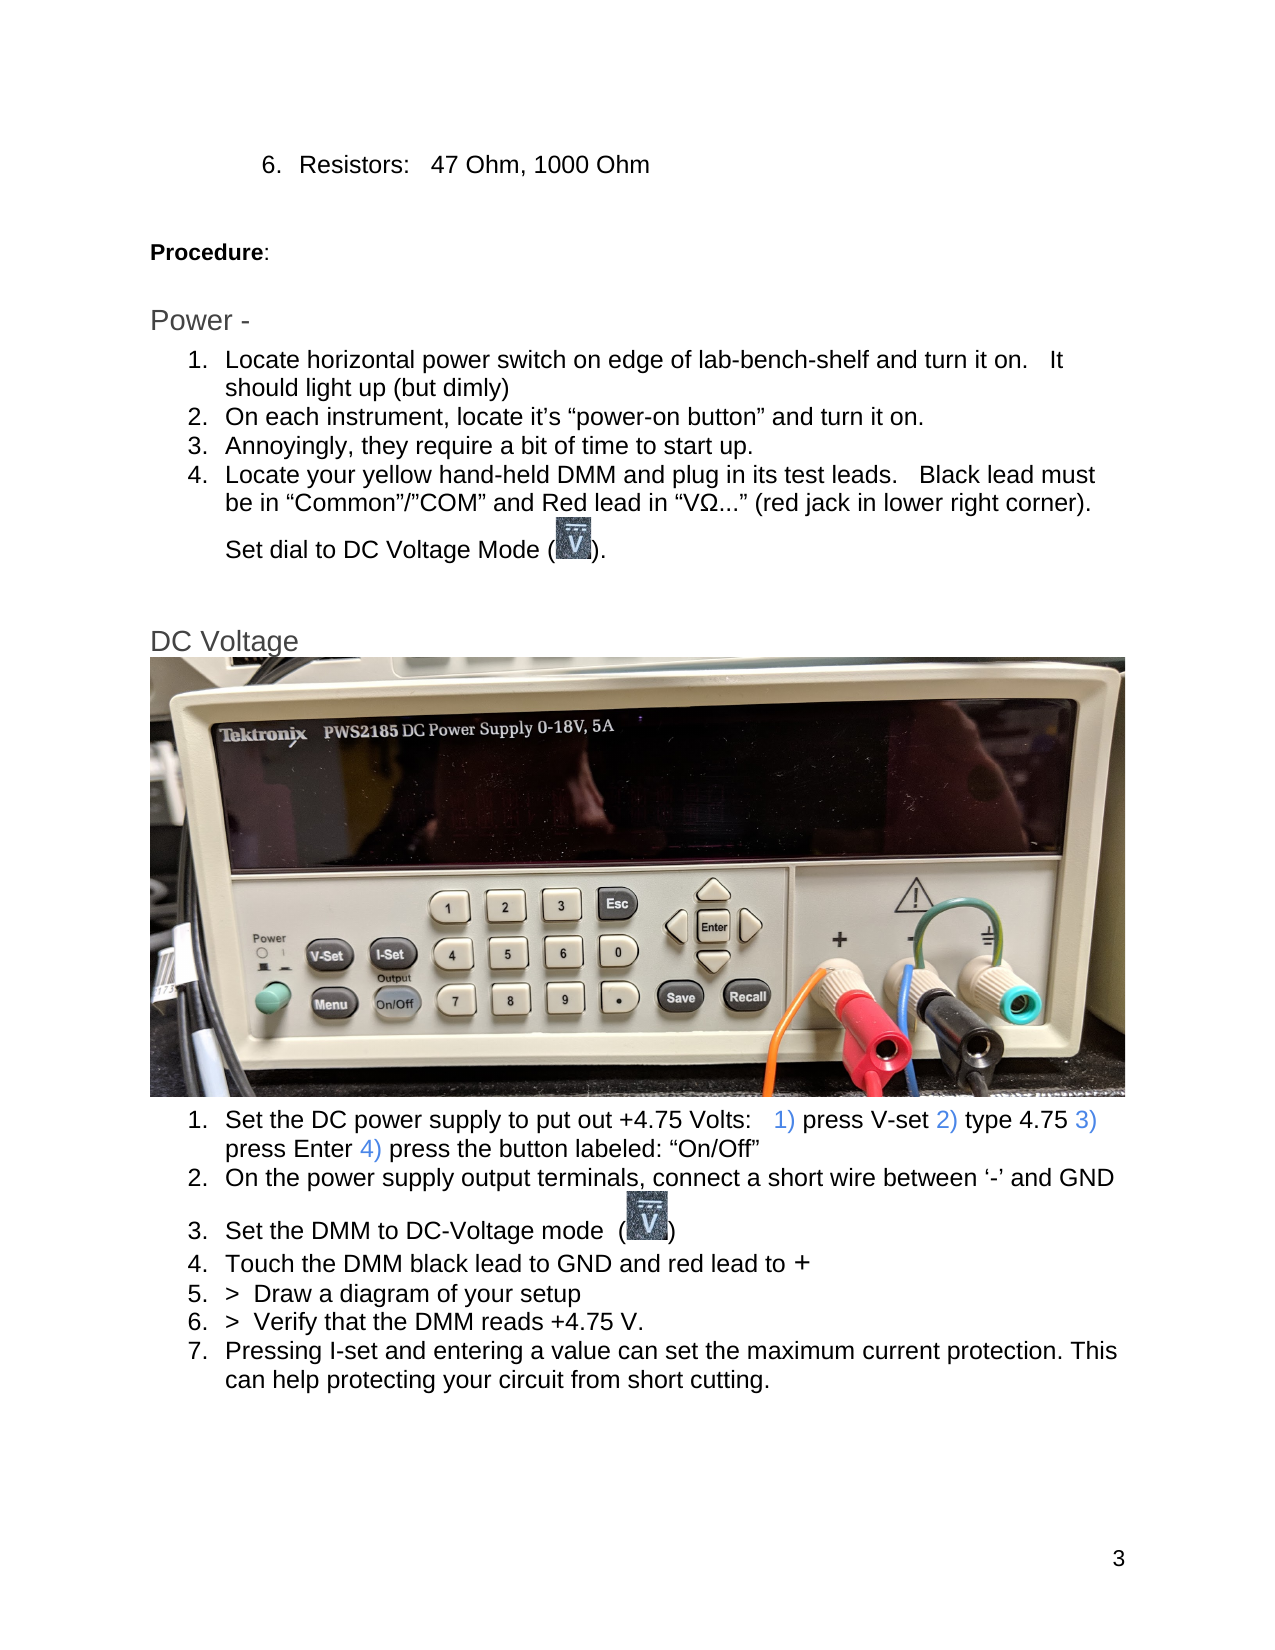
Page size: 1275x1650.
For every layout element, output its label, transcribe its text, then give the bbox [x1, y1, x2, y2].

picture [150, 657, 1125, 1097]
list Set the DC power supply to put out +4.75 Volts: 1) press V-set 2) type 4.75 3) press Enter 4) press the button labeled: “On/Off” [187, 1105, 1125, 1163]
picture [626, 1191, 668, 1240]
list Touch the DMM black lead to GND and red lead to + [187, 1245, 1125, 1279]
list Pressing I-set and entering a value can set the maximum current protection. This can help protecting your circuit from short cutting. [187, 1336, 1125, 1394]
list Annoyingly, they require a bit of time to start up. [187, 431, 1125, 459]
list Locate horizontal power switch on edge of lab-bench-shelf and turn it on. It should light up (but dimly) [187, 344, 1125, 402]
list On the power supply output terminals, connect a short wire between ‘-’ and GND [187, 1163, 1125, 1191]
list Locate your yellow hand-held DMM and plug in its test leads. Black lead must be in “Common”/”COM” and Red lead in “VΩ...” (red jack in lower right corner). Set dial to DC Voltage Mode (). [187, 459, 1125, 590]
text Procedure: [150, 239, 1125, 266]
subtitle Power - [150, 303, 1125, 336]
list Resistors: 47 Ohm, 1000 Ohm [261, 150, 1125, 179]
list > Verify that the DMM reads +4.75 V. [187, 1307, 1125, 1336]
subtitle DC Voltage [150, 624, 1125, 657]
list Set the DMM to DC-Voltage mode () [187, 1191, 1125, 1245]
list > Draw a diagram of your setup [187, 1279, 1125, 1307]
list On each instrument, locate it’s “power-on button” and turn it on. [187, 402, 1125, 431]
picture [555, 517, 592, 559]
